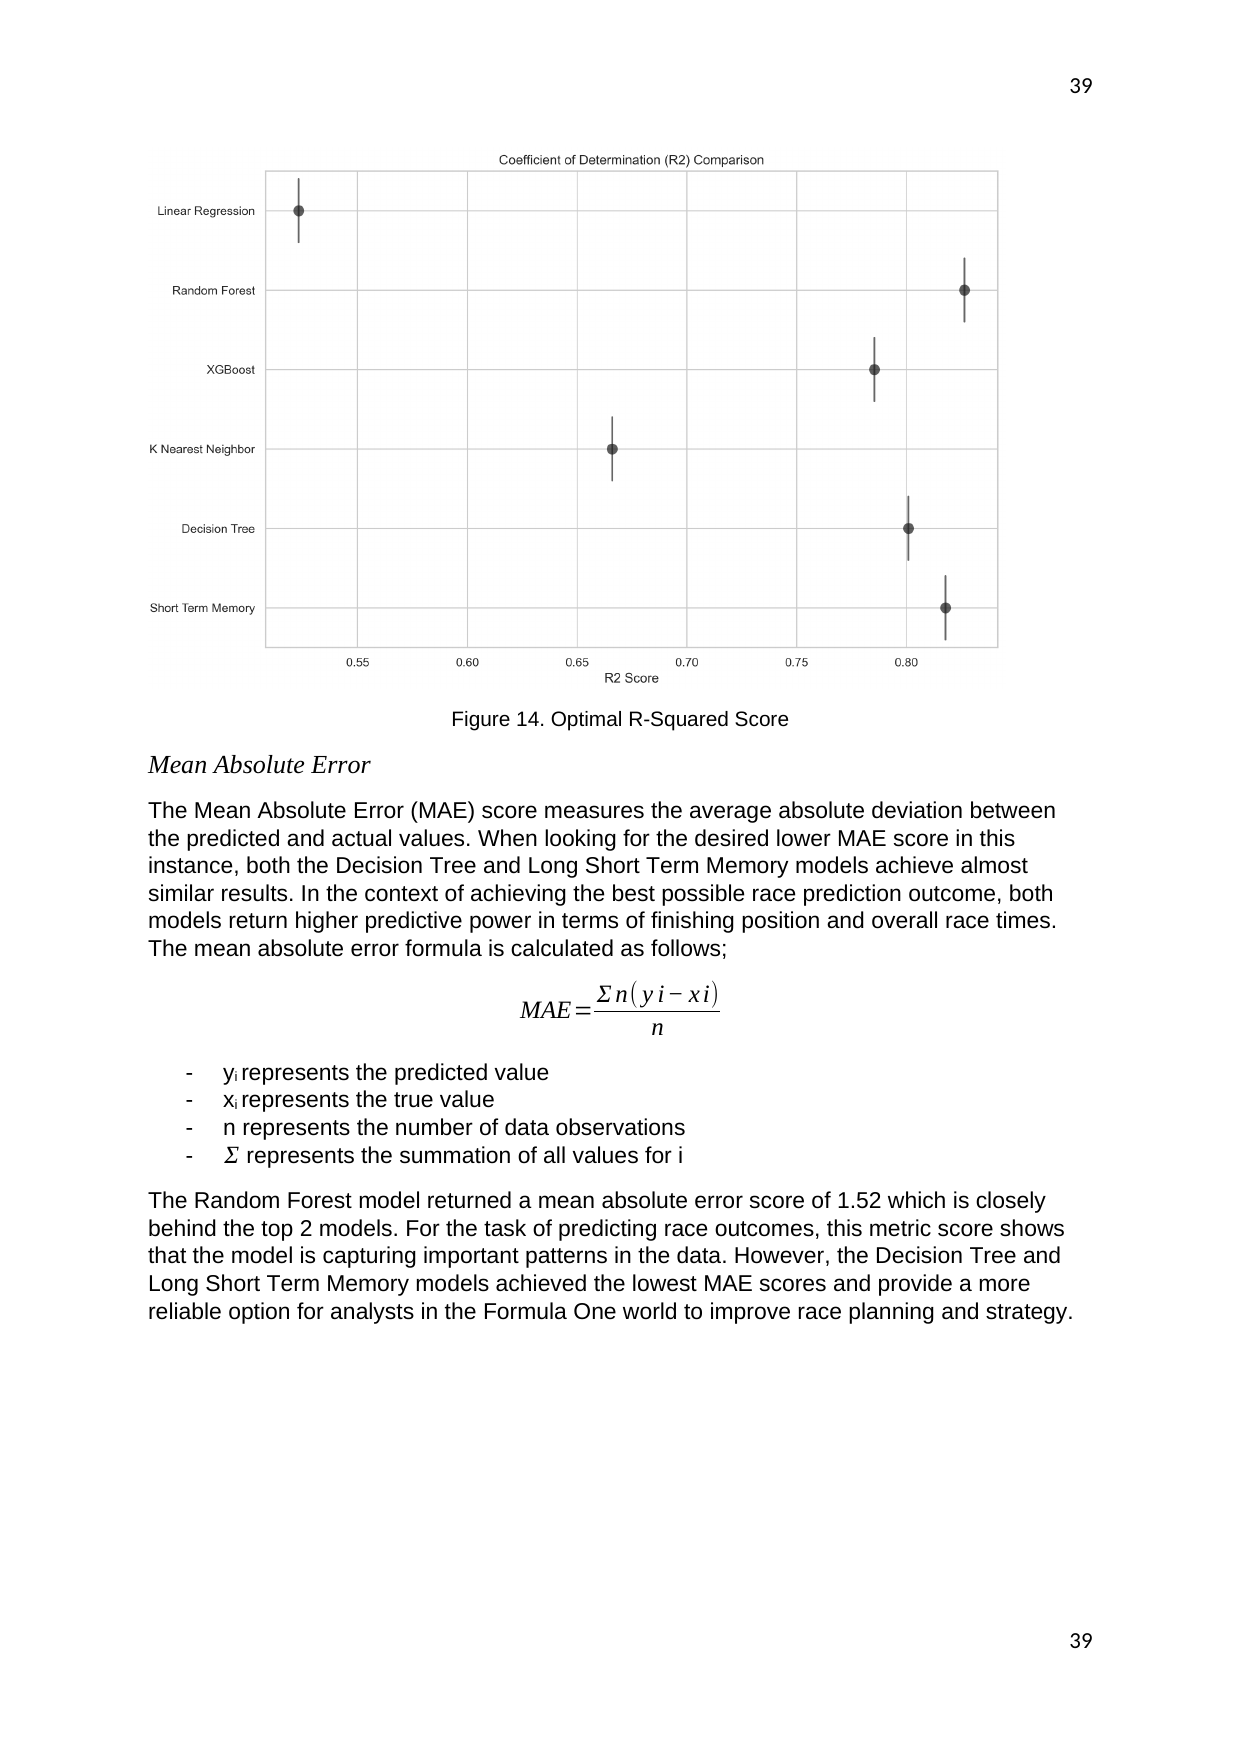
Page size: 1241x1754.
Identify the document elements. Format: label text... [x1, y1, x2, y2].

text Figure 14. Optimal R-Squared Score [148, 707, 1092, 731]
list n represents the number of data observations [185, 1114, 1092, 1140]
list yi represents the predicted value [185, 1058, 1092, 1085]
text The Mean Absolute Error (MAE) score measures the average absolute deviation between the predicted and actual values. When looking for the desired lower MAE score in this instance, both the Decision Tree and Long Short Term Memory models achieve almost similar results. In the context of achieving the best possible race prediction outcome, both models return higher predictive power in terms of finishing position and overall race times. The mean absolute error formula is calculated as follows; [148, 797, 1092, 961]
list xi represents the true value [185, 1086, 1092, 1112]
text Mean Absolute Error [148, 749, 1092, 779]
text The Random Forest model returned a mean absolute error score of 1.52 which is closely behind the top 2 models. For the task of predicting race outcomes, this metric score shows that the model is capturing important patterns in the data. However, the Decision Tree and Long Short Term Memory models achieved the lowest MAE scores and provide a more reliable option for analysts in the Formula One world to improve race planning and strategy. [148, 1187, 1092, 1324]
list represents the summation of all values for i [185, 1141, 1092, 1169]
picture [147, 147, 1006, 689]
